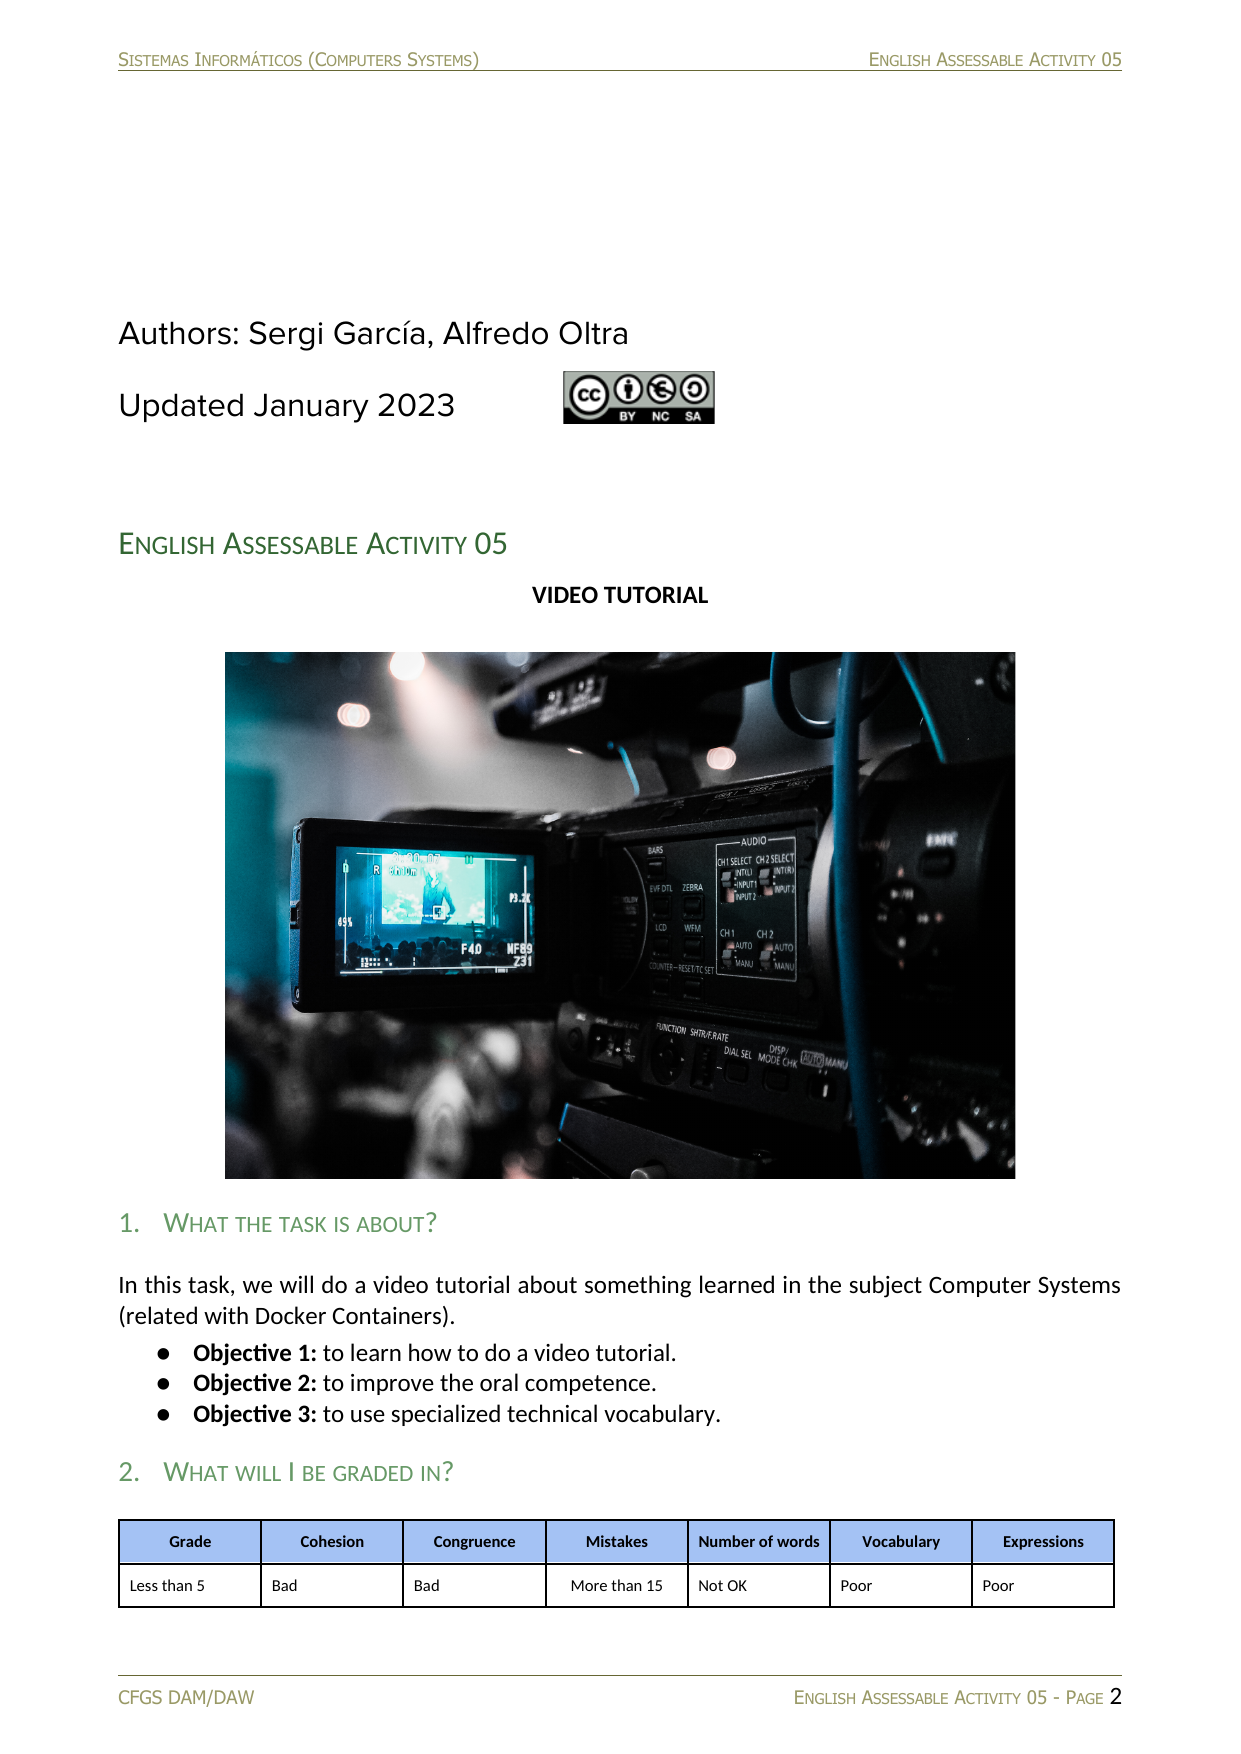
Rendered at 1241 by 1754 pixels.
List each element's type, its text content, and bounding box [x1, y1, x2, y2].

picture [225, 652, 1016, 1179]
table_cell Bad [262, 1565, 402, 1606]
list Objective 1: to learn how to do a video tutorial. [156, 1337, 1122, 1368]
table_header Number of words [689, 1521, 829, 1562]
table_header Vocabulary [831, 1521, 971, 1562]
text In this task, we will do a video tutorial about something learned in the subject Computer Systems (related with Docker Containers). [118, 1269, 1122, 1331]
table_header Congruence [404, 1521, 545, 1562]
table_header Cohesion [262, 1521, 402, 1562]
text Authors: Sergi García, Alfredo Oltra [118, 314, 1122, 354]
text English Assessable Activity 05 [118, 522, 1122, 563]
list Objective 2: to improve the oral competence. [156, 1368, 1122, 1398]
table_cell Less than 5 [120, 1565, 260, 1606]
table_header Mistakes [547, 1521, 687, 1562]
table_cell More than 15 [547, 1565, 687, 1606]
list Objective 3: to use specialized technical vocabulary. [156, 1398, 1122, 1429]
table_header Expressions [973, 1521, 1113, 1562]
subtitle What will I be graded in? [118, 1453, 1122, 1489]
table_cell Bad [404, 1565, 545, 1606]
text Updated January 2023 [118, 385, 1122, 426]
text VIDEO TUTORIAL [118, 579, 1122, 609]
table_cell Poor [973, 1565, 1113, 1606]
picture [563, 371, 715, 424]
subtitle What the task is about? [118, 1204, 1122, 1239]
table_cell Not OK [689, 1565, 829, 1606]
table_cell Poor [831, 1565, 971, 1606]
table_header Grade [120, 1521, 260, 1562]
